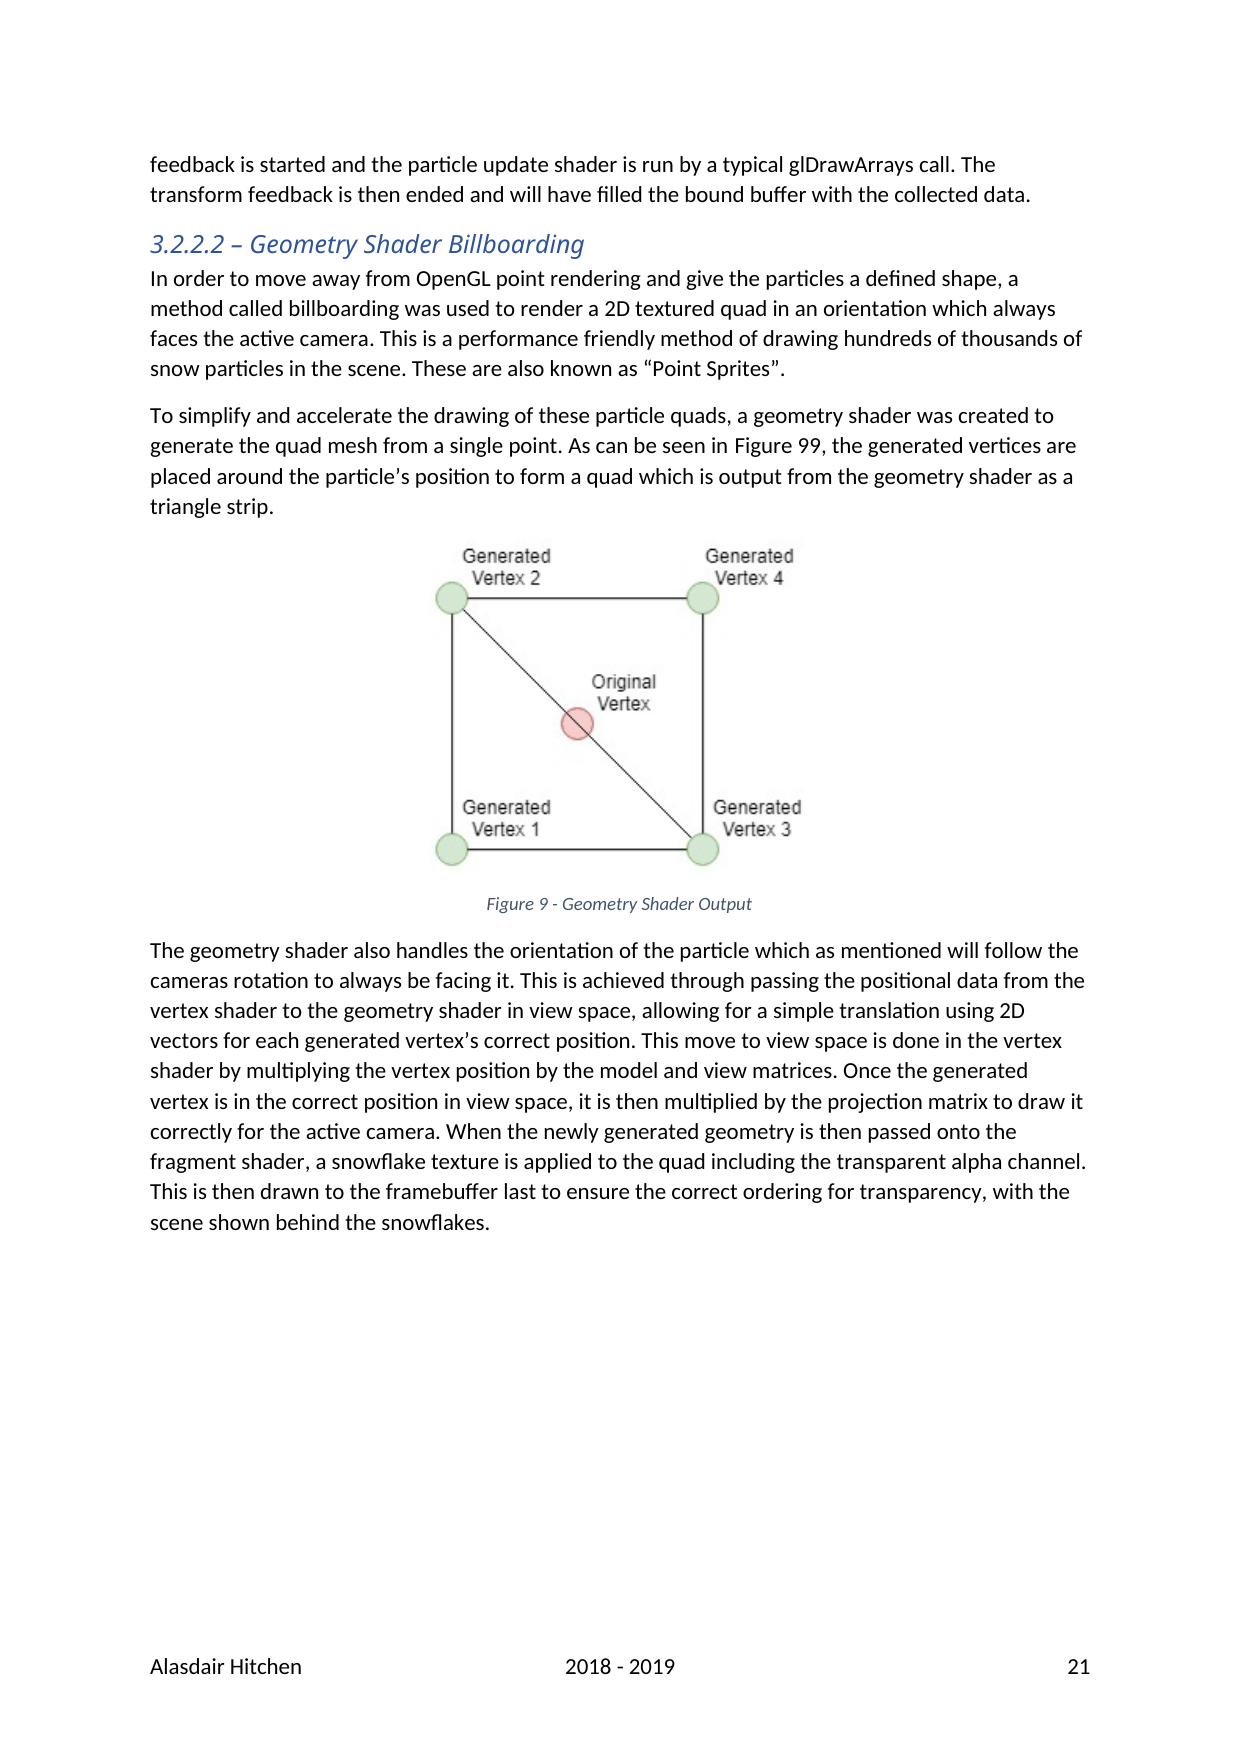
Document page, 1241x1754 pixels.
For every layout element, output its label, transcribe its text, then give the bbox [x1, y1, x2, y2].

text In order to move away from OpenGL point rendering and give the particles a defined shape, a method called billboarding was used to render a 2D textured quad in an orientation which always faces the active camera. This is a performance friendly method of drawing hundreds of thousands of snow particles in the scene. These are also known as “Point Sprites”. [150, 264, 1090, 382]
text To simplify and accelerate the drawing of these particle quads, a geometry shader was created to generate the quad mesh from a single point. As can be seen in Figure 9, the generated vertices are placed around the particle’s position to form a quad which is output from the geometry shader as a triangle strip. [150, 401, 1090, 520]
text Figure 9 - Geometry Shader Output [150, 892, 1090, 915]
subtitle 3.2.2.2 – Geometry Shader Billboarding [150, 227, 1090, 261]
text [150, 150, 1090, 208]
picture [428, 538, 812, 874]
text The geometry shader also handles the orientation of the particle which as mentioned will follow the cameras rotation to always be facing it. This is achieved through passing the positional data from the vertex shader to the geometry shader in view space, allowing for a simple translation using 2D vectors for each generated vertex’s correct position. This move to view space is done in the vertex shader by multiplying the vertex position by the model and view matrices. Once the generated vertex is in the correct position in view space, it is then multiplied by the projection matrix to draw it correctly for the active camera. When the newly generated geometry is then passed onto the fragment shader, a snowflake texture is applied to the quad including the transparent alpha channel. This is then drawn to the framebuffer last to ensure the correct ordering for transparency, with the scene shown behind the snowflakes. [150, 936, 1090, 1236]
